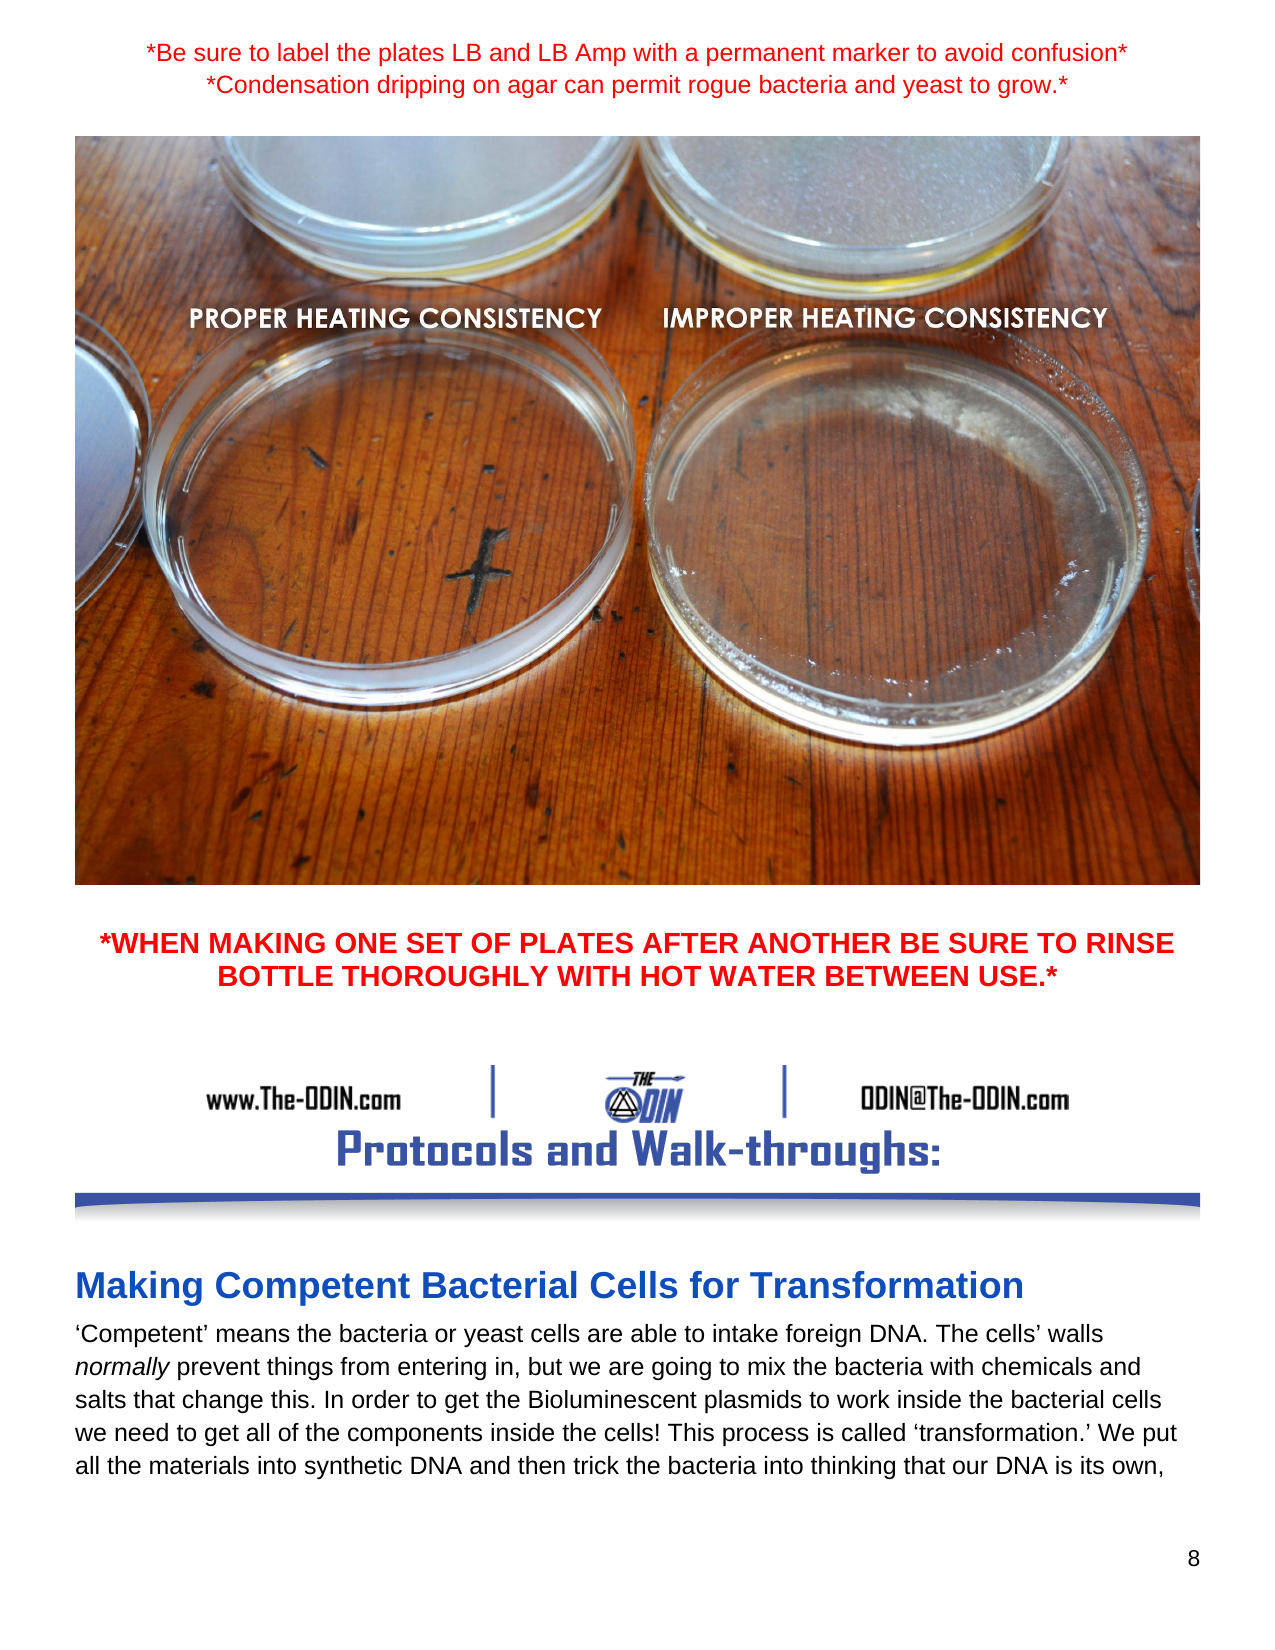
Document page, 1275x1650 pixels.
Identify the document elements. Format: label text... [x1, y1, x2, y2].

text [75, 1319, 1200, 1480]
subtitle Making Competent Bacterial Cells for Transformation [75, 1263, 1200, 1306]
text *Be sure to label the plates LB and LB Amp with a permanent marker to avoid confusion* [75, 37, 1200, 66]
picture [75, 1126, 1200, 1222]
picture [75, 136, 1200, 885]
text *Condensation dripping on agar can permit rogue bacteria and yeast to grow.* [75, 71, 1200, 99]
subtitle *WHEN MAKING ONE SET OF PLATES AFTER ANOTHER BE SURE TO RINSE BOTTLE THOROUGHLY WITH HOT WATER BETWEEN USE.* [75, 926, 1200, 993]
picture [206, 1065, 1069, 1123]
